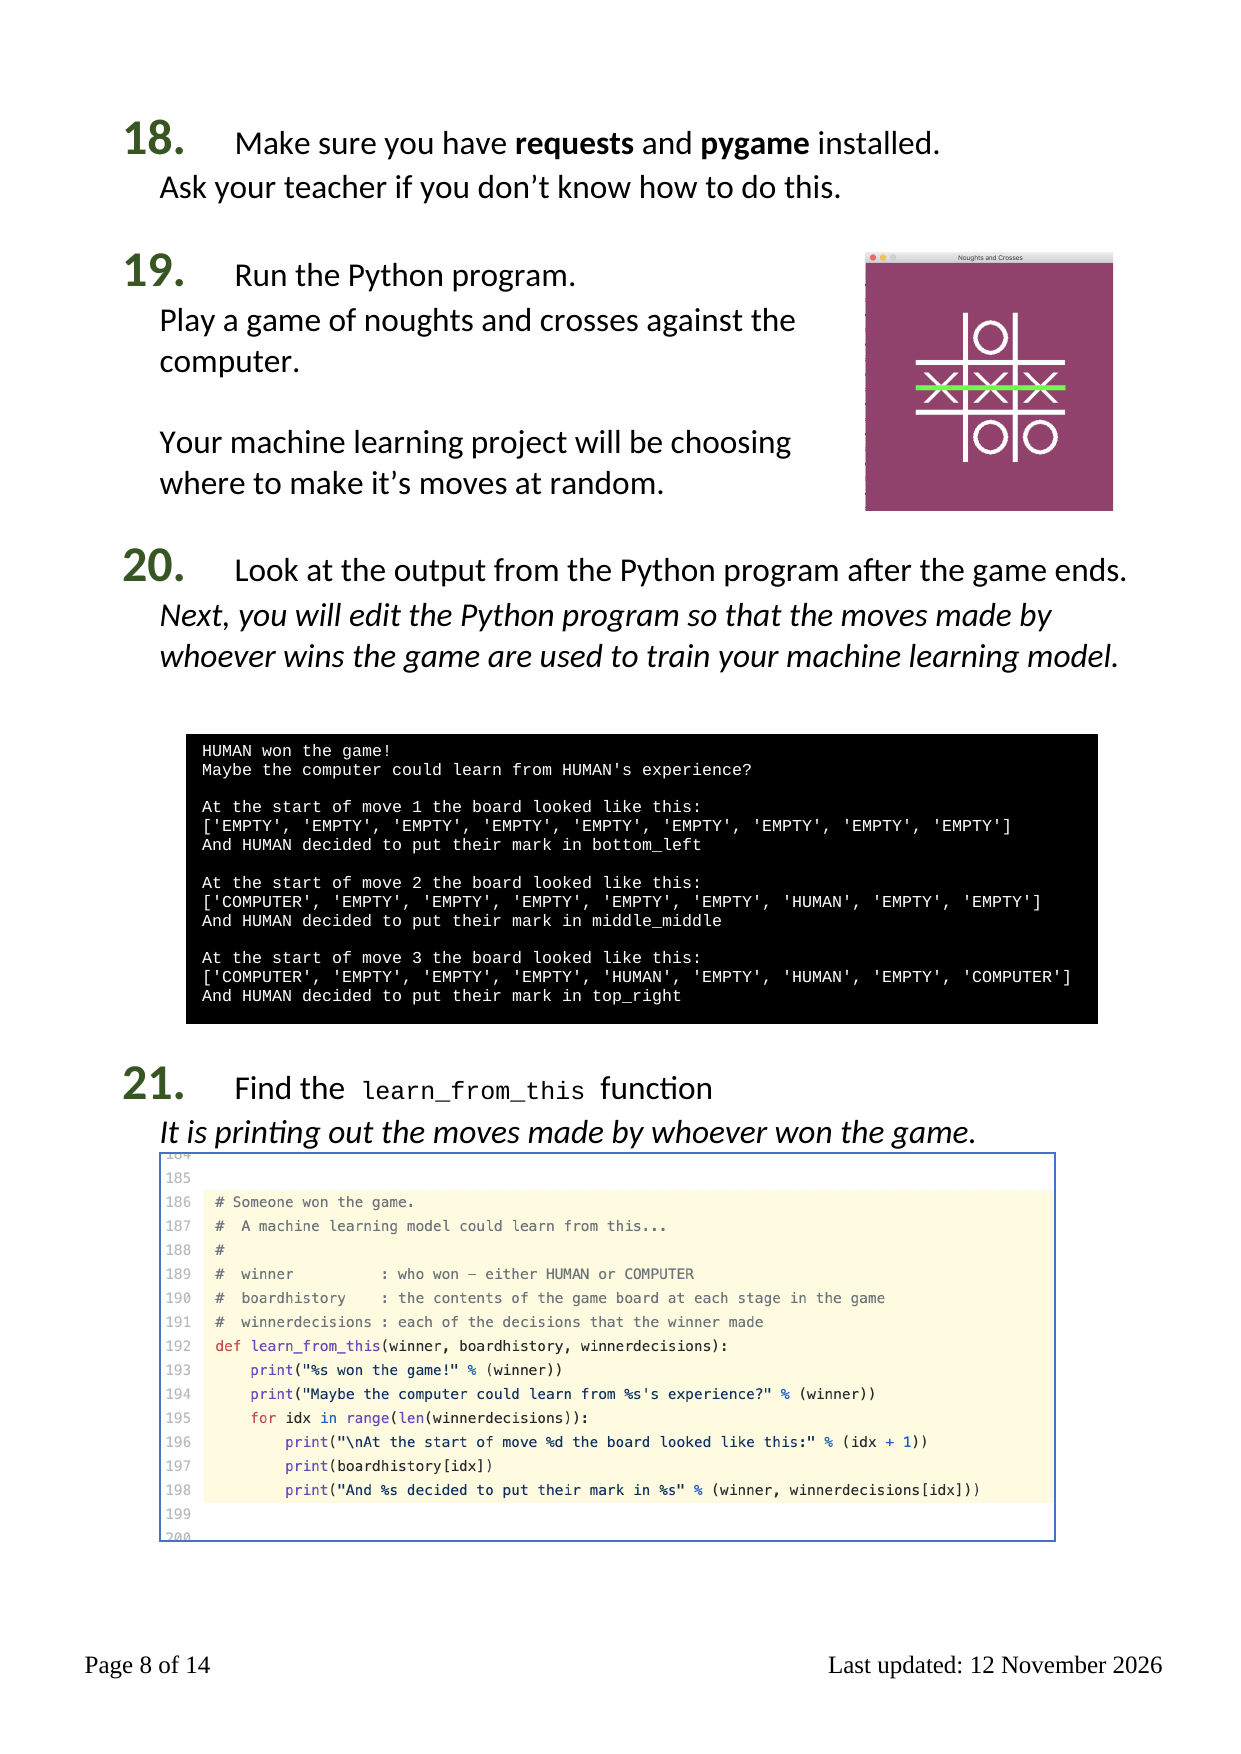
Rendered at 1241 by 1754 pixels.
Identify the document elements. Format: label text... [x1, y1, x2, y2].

list Look at the output from the Python program after the game ends. Next, you will edit the Python program so that the moves made by whoever wins the game are used to train your machine learning model. [122, 533, 1163, 1051]
list Run the Python program. Play a game of noughts and crosses against the computer. Your machine learning project will be choosing where to make it’s moves at random. [122, 238, 1163, 533]
picture [161, 1154, 1054, 1540]
list Make sure you have requests and pygame installed. Ask your teacher if you don’t know how to do this. [122, 106, 1163, 238]
picture [865, 252, 1114, 511]
